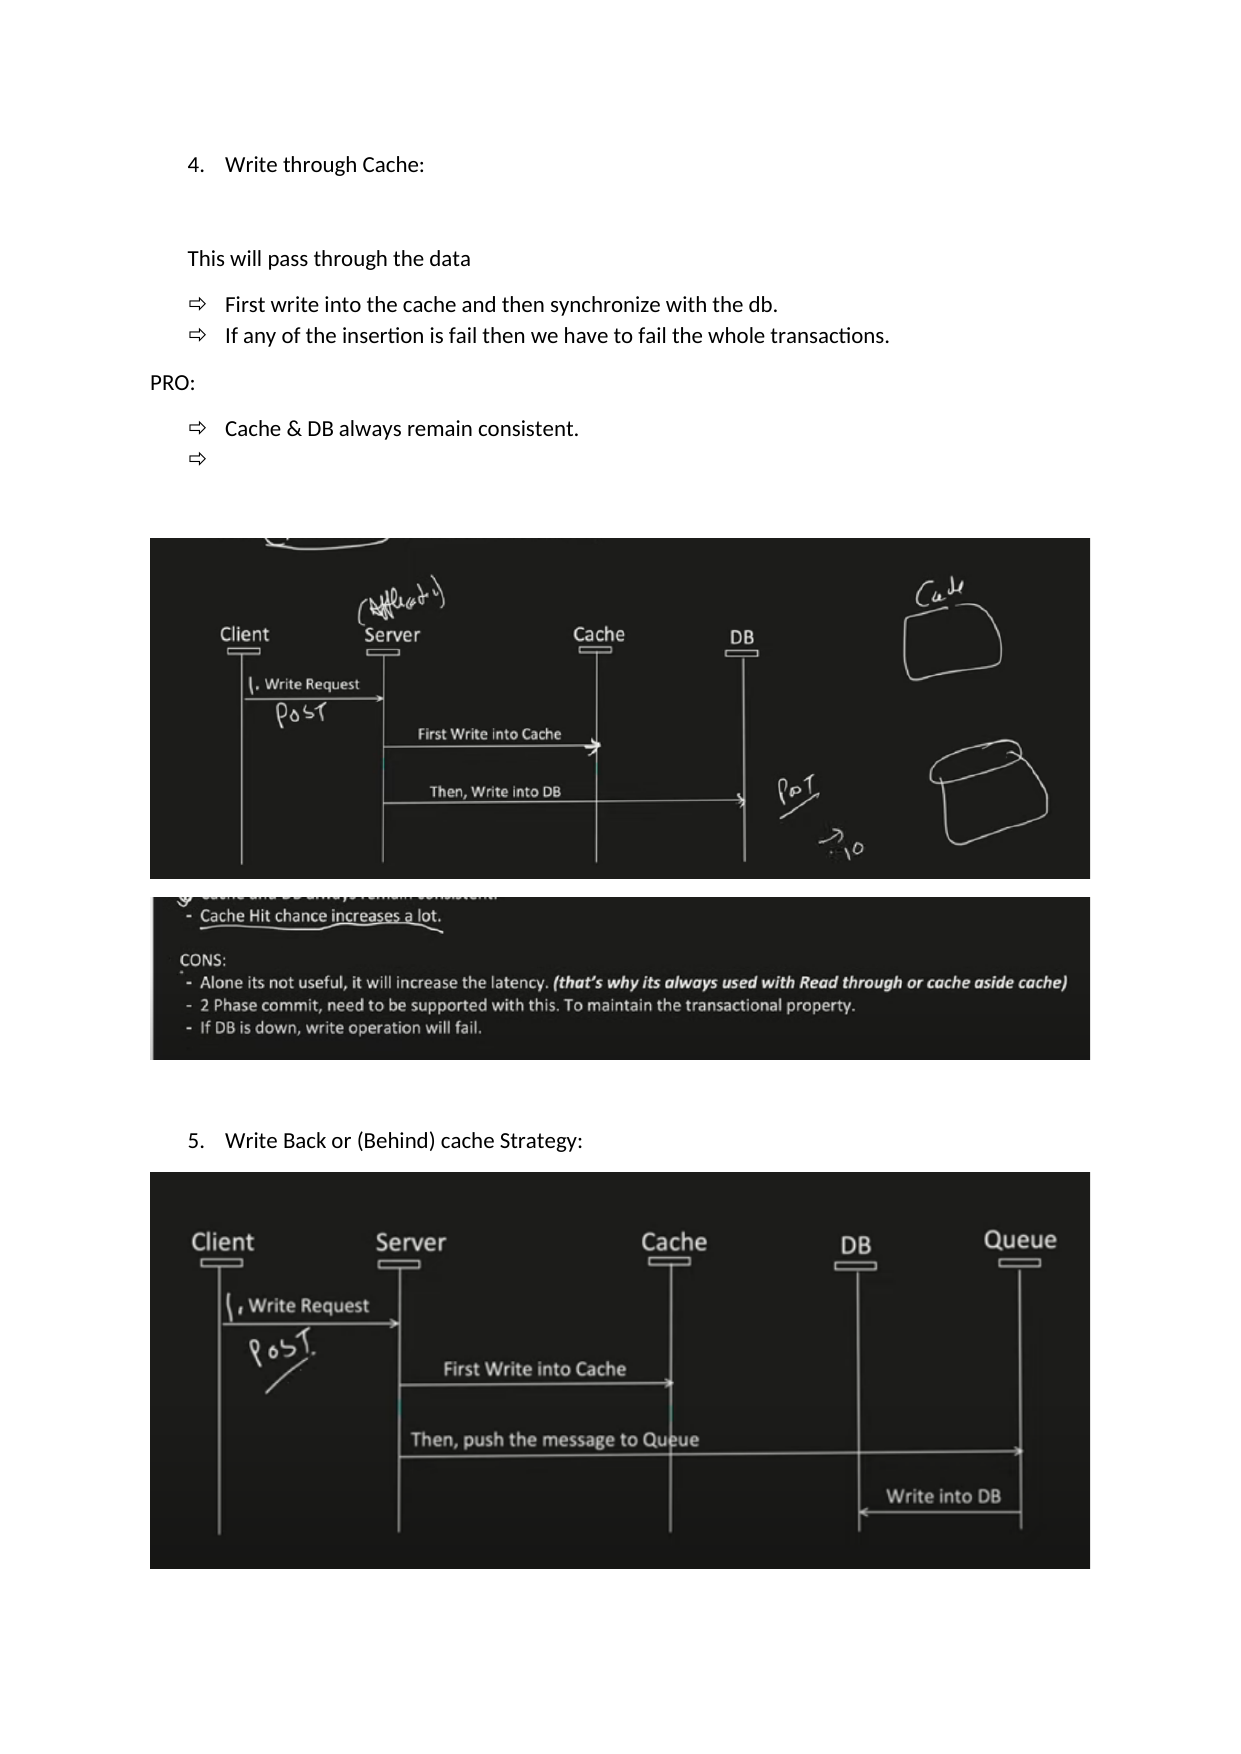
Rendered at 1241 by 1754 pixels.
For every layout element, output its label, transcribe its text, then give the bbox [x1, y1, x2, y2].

picture [150, 538, 1091, 879]
list If any of the insertion is fail then we have to fail the whole transactions. [187, 321, 1090, 349]
picture [150, 1172, 1091, 1569]
text PRO: [150, 368, 1090, 396]
text This will pass through the data [187, 244, 1090, 272]
picture [150, 897, 1091, 1060]
list Cache & DB always remain consistent. [187, 414, 1090, 443]
list Write Back or (Behind) cache Strategy: [187, 1126, 1090, 1154]
list Write through Cache: [187, 150, 1090, 178]
list First write into the cache and then synchronize with the db. [187, 291, 1090, 319]
